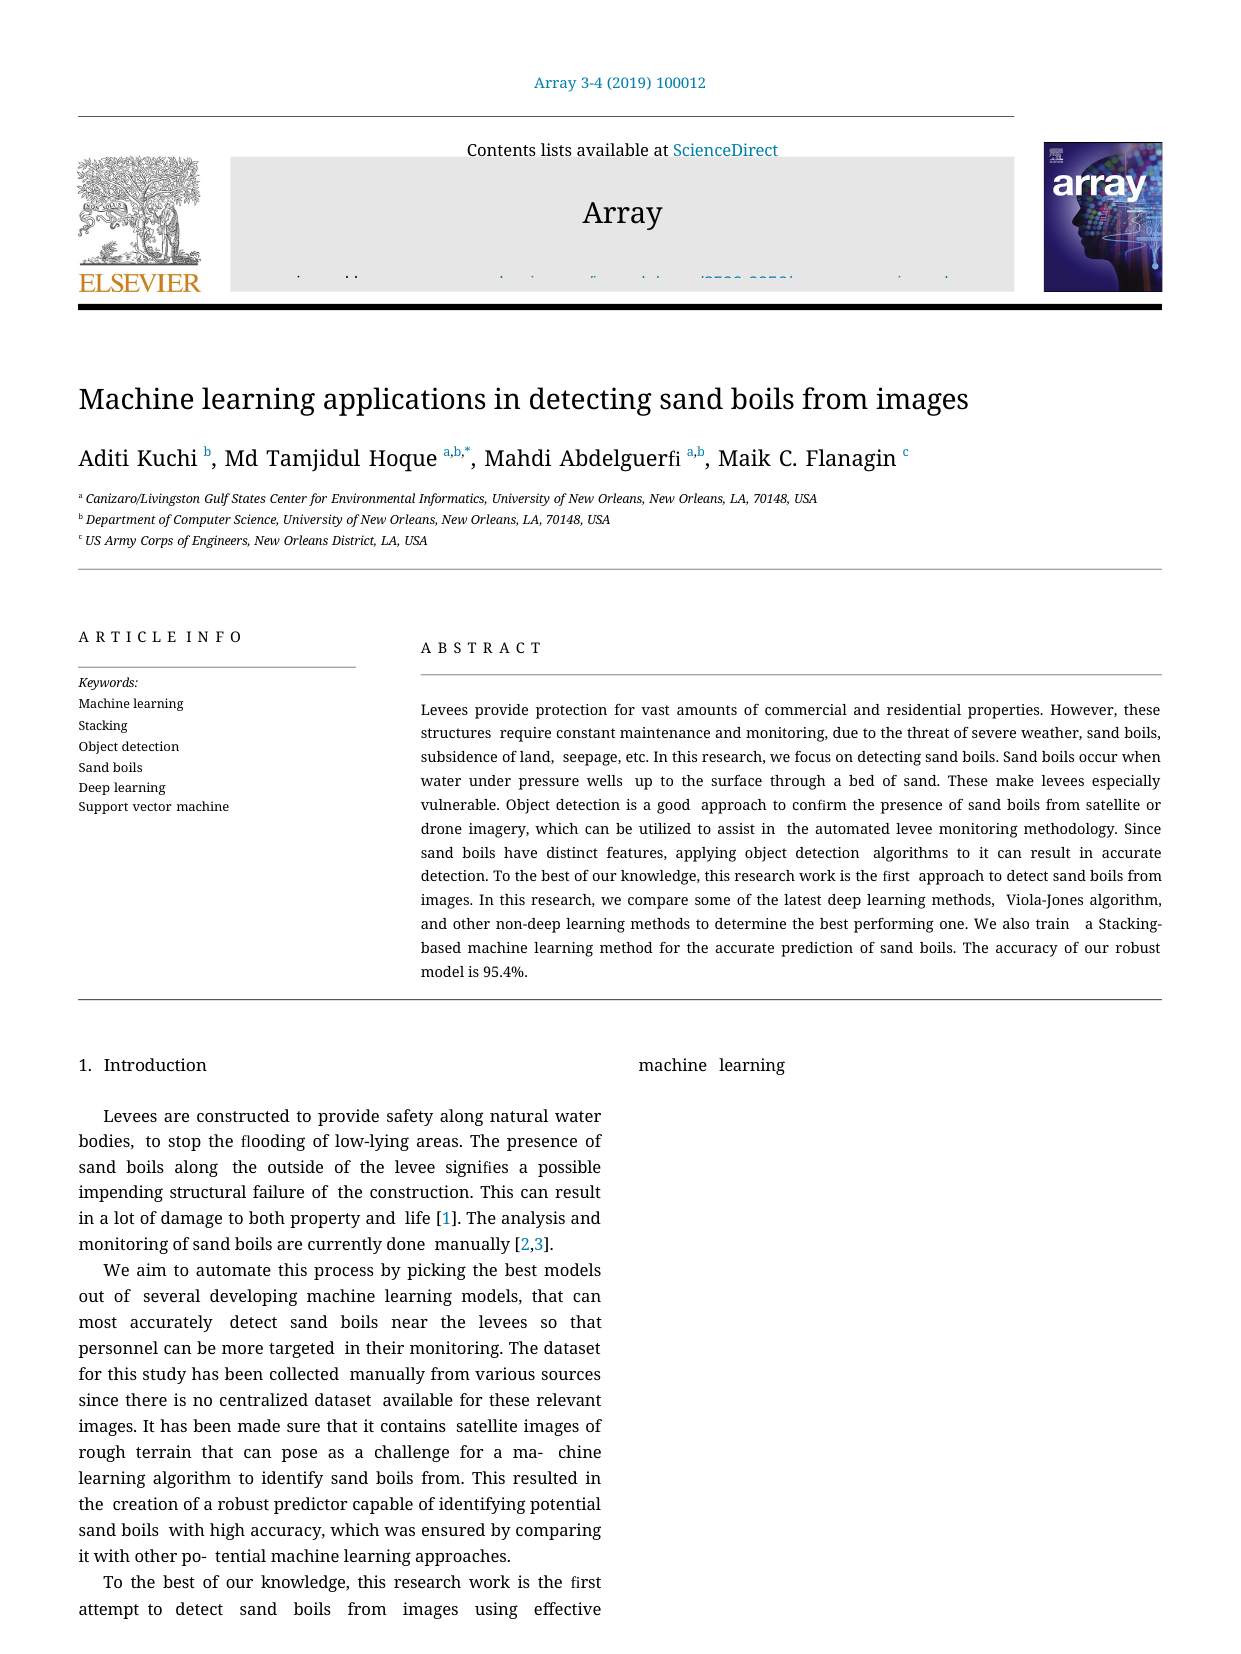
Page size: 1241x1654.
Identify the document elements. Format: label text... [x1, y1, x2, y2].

text A R T I C L E I N F O [78, 626, 244, 646]
picture [687, 449, 693, 456]
text Deep learning [78, 781, 244, 795]
picture [732, 144, 738, 154]
text To the best of our knowledge, this research work is the first attempt to detect sand boils from images using effective machine learning [638, 1053, 1169, 1076]
picture [697, 446, 703, 456]
text Object detection Sand boils [78, 738, 184, 777]
text To the best of our knowledge, this research work is the first attempt to detect sand boils from images using effective machine learning [78, 1571, 602, 1620]
picture [1043, 142, 1163, 292]
text Levees provide protection for vast amounts of commercial and residential properties. However, these structures require constant maintenance and monitoring, due to the threat of severe weather, sand boils, subsidence of land, seepage, etc. In this research, we focus on detecting sand boils. Sand boils occur when water under pressure wells up to the surface through a bed of sand. These make levees especially vulnerable. Object detection is a good approach to confirm the presence of sand boils from satellite or drone imagery, which can be utilized to assist in the automated levee monitoring methodology. Since sand boils have distinct features, applying object detection algorithms to it can result in accurate detection. To the best of our knowledge, this research work is the first approach to detect sand boils from images. In this research, we compare some of the latest deep learning methods, Viola-Jones algorithm, and other non-deep learning methods to determine the best performing one. We also train a Stacking-based machine learning method for the accurate prediction of sand boils. The accuracy of our robust model is 95.4%. [421, 699, 1162, 982]
list Introduction [78, 1053, 606, 1076]
text Machine learning applications in detecting sand boils from images [78, 379, 1173, 417]
text b Department of Computer Science, University of New Orleans, New Orleans, LA, 70148, USA [78, 511, 1173, 528]
picture [76, 155, 202, 292]
text We aim to automate this process by picking the best models out of several developing machine learning models, that can most accurately detect sand boils near the levees so that personnel can be more targeted in their monitoring. The dataset for this study has been collected manually from various sources since there is no centralized dataset available for these relevant images. It has been made sure that it contains satellite images of rough terrain that can pose as a challenge for a ma- chine learning algorithm to identify sand boils from. This resulted in the creation of a robust predictor capable of identifying potential sand boils with high accuracy, which was ensured by comparing it with other po- tential machine learning approaches. [78, 1259, 602, 1568]
text c US Army Corps of Engineers, New Orleans District, LA, USA [78, 532, 1173, 549]
text Array 3-4 (2019) 100012 [67, 73, 1173, 93]
text A B S T R A C T [421, 638, 1173, 658]
text Aditi Kuchi b, Md Tamjidul Hoque a,b,*, Mahdi Abdelguerfi a,b, Maik C. Flanagin c [78, 443, 1173, 473]
text a Canizaro/Livingston Gulf States Center for Environmental Informatics, University of New Orleans, New Orleans, LA, 70148, USA [78, 491, 1173, 508]
text Keywords: Machine learning Stacking [78, 674, 184, 734]
text Levees are constructed to provide safety along natural water bodies, to stop the flooding of low-lying areas. The presence of sand boils along the outside of the levee signifies a possible impending structural failure of the construction. This can result in a lot of damage to both property and life [1]. The analysis and monitoring of sand boils are currently done manually [2,3]. [78, 1104, 602, 1255]
text Support vector machine [78, 798, 244, 816]
